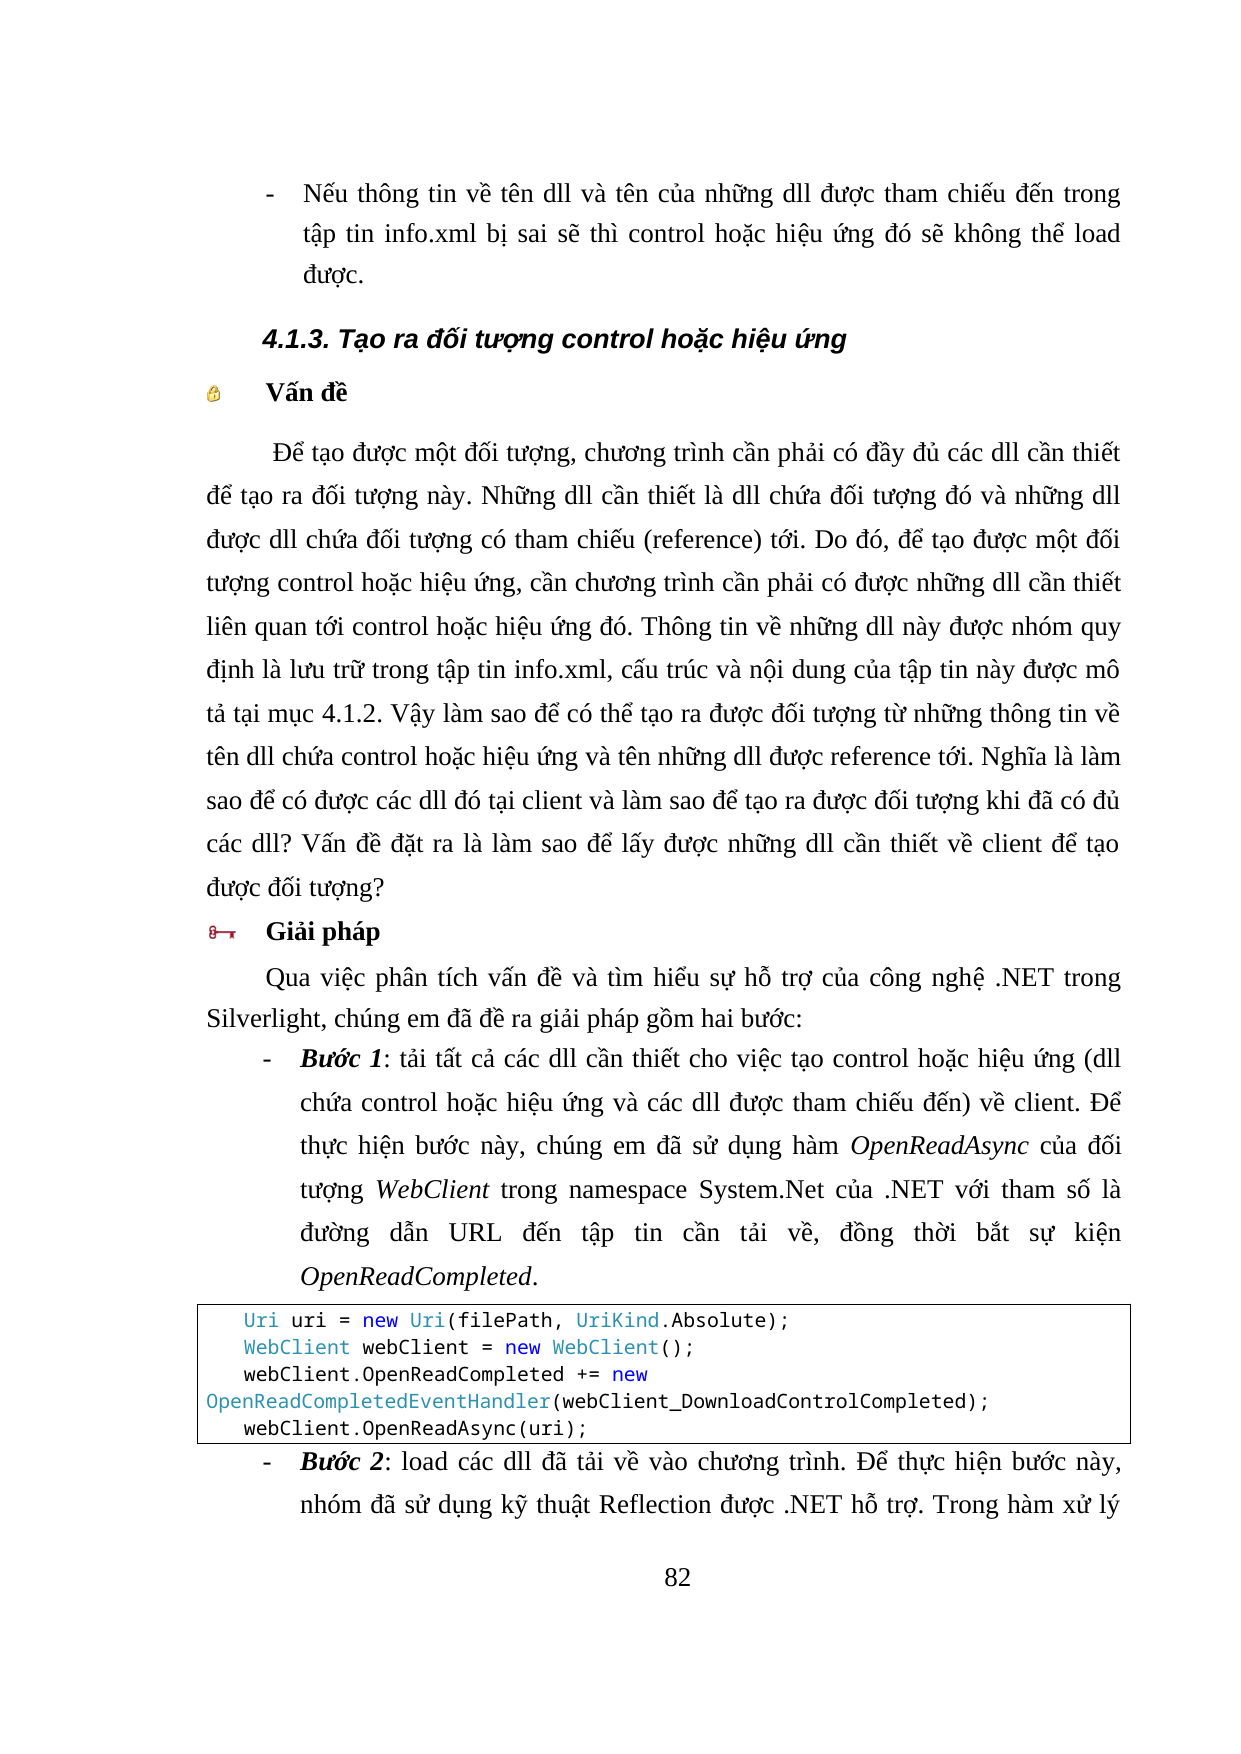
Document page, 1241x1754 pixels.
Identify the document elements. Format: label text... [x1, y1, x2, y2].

picture [207, 923, 237, 940]
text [262, 1444, 1122, 1519]
text Qua việc phân tích vấn đề và tìm hiểu sự hỗ trợ của công nghệ .NET trong Silverlight, chúng em đã đề ra giải pháp gồm hai bước: [206, 961, 1122, 1033]
text Bước 1: tải tất cả các dll cần thiết cho việc tạo control hoặc hiệu ứng (dll chứa control hoặc hiệu ứng và các dll được tham chiếu đến) về client. Để thực hiện bước này, chúng em đã sử dụng hàm OpenReadAsync của đối tượng WebClient trong namespace System.Net của .NET với tham số là đường dẫn URL đến tập tin cần tải về, đồng thời bắt sự kiện OpenReadCompleted. [262, 1042, 1122, 1291]
text Uri uri = new Uri(filePath, UriKind.Absolute); [198, 1305, 1130, 1333]
text Nếu thông tin về tên dll và tên của những dll được tham chiếu đến trong tập tin info.xml bị sai sẽ thì control hoặc hiệu ứng đó sẽ không thể load được. [265, 177, 1122, 289]
text Để tạo được một đối tượng, chương trình cần phải có đầy đủ các dll cần thiết để tạo ra đối tượng này. Những dll cần thiết là dll chứa đối tượng đó và những dll được dll chứa đối tượng có tham chiếu (reference) tới. Do đó, để tạo được một đối tượng control hoặc hiệu ứng, cần chương trình cần phải có được những dll cần thiết liên quan tới control hoặc hiệu ứng đó. Thông tin về những dll này được nhóm quy định là lưu trữ trong tập tin info.xml, cấu trúc và nội dung của tập tin này được mô tả tại mục 4.1.2. Vậy làm sao để có thể tạo ra được đối tượng từ những thông tin về tên dll chứa control hoặc hiệu ứng và tên những dll được reference tới. Nghĩa là làm sao để có được các dll đó tại client và làm sao để tạo ra được đối tượng khi đã có đủ các dll? Vấn đề đặt ra là làm sao để lấy được những dll cần thiết về client để tạo được đối tượng? [206, 436, 1122, 902]
text Vấn đề [206, 377, 1122, 408]
text WebClient webClient = new WebClient(); [206, 1333, 1122, 1361]
text webClient.OpenReadCompleted += new OpenReadCompletedEventHandler(webClient_DownloadControlCompleted); [206, 1361, 1122, 1411]
subtitle Tạo ra đối tượng control hoặc hiệu ứng [262, 323, 1122, 355]
text webClient.OpenReadAsync(uri); [198, 1411, 1130, 1443]
picture [207, 385, 220, 402]
text Giải pháp [206, 915, 1122, 946]
